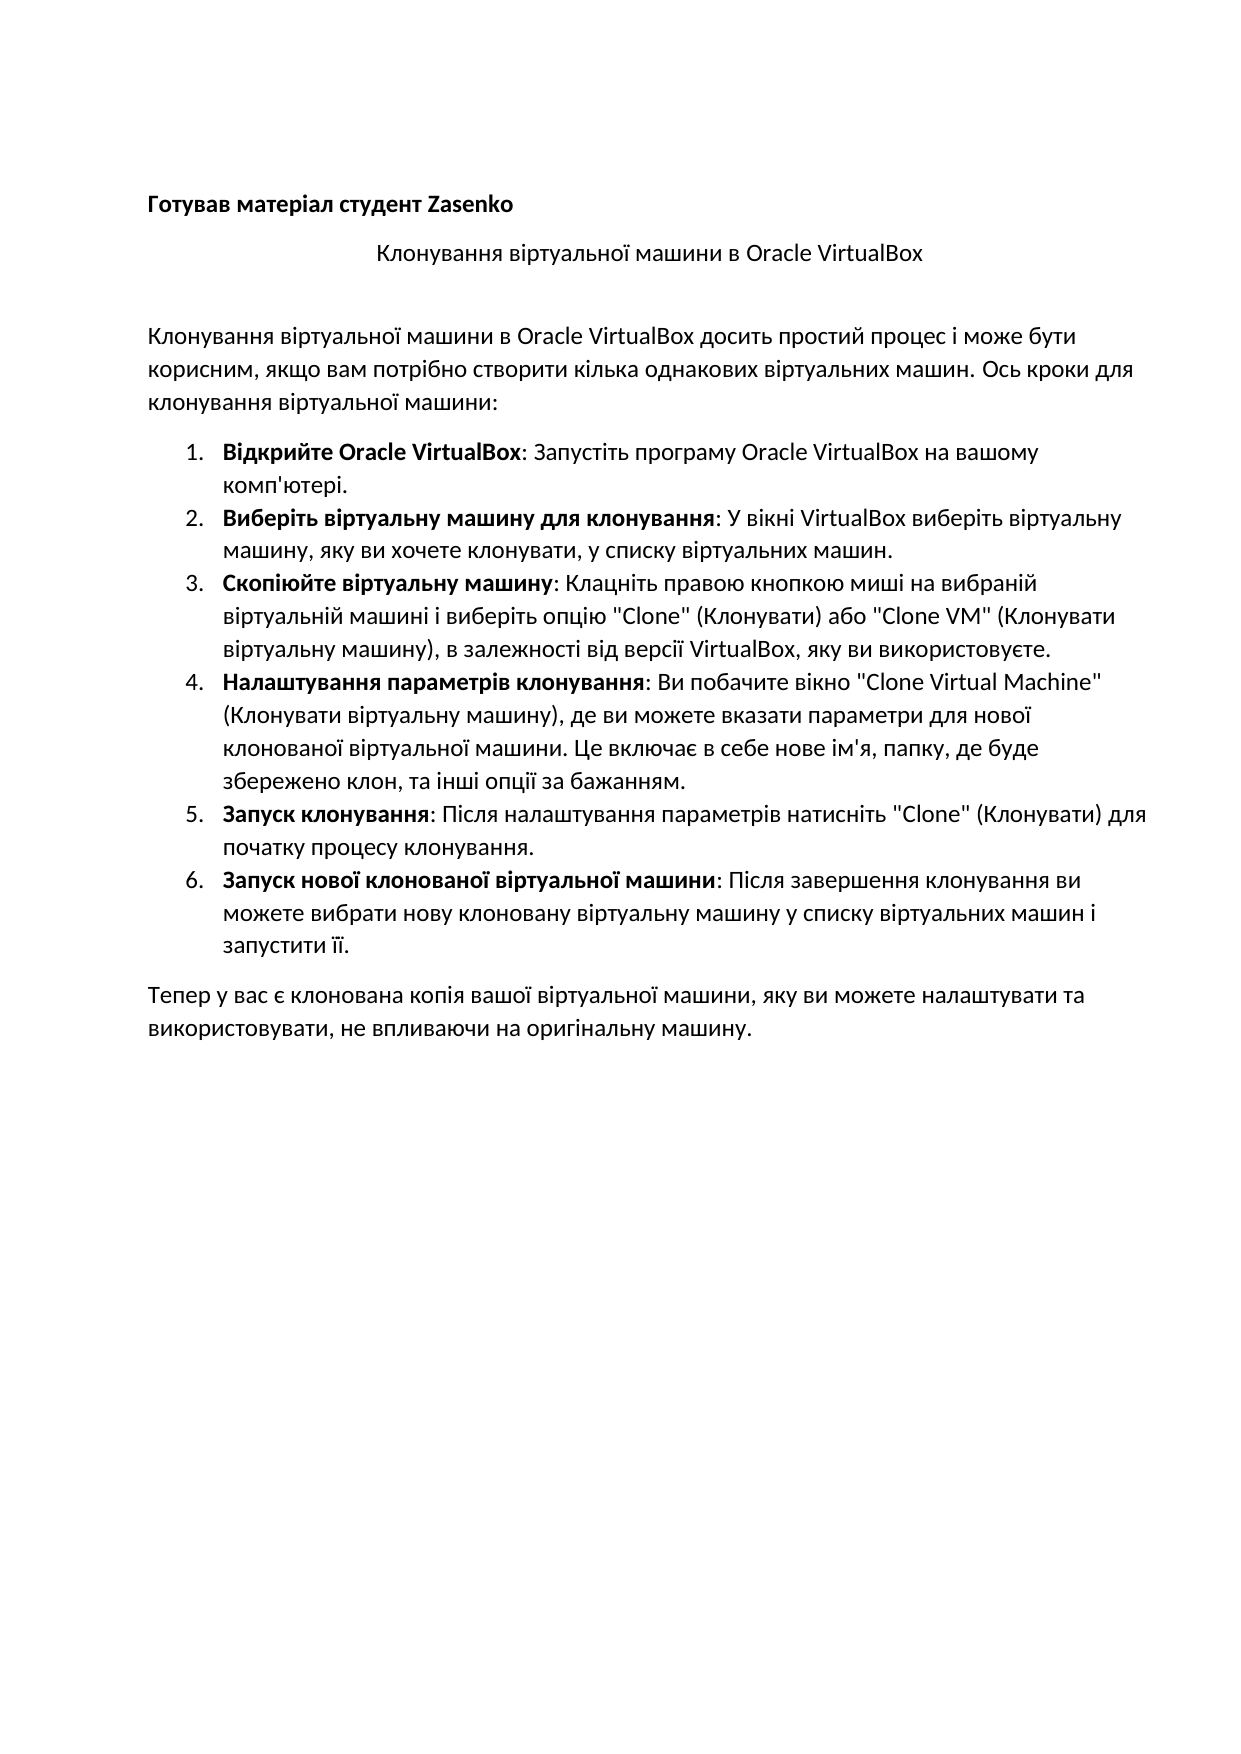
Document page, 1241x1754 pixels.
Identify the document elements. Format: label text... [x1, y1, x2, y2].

list Налаштування параметрів клонування: Ви побачите вікно "Clone Virtual Machine" (Клонувати віртуальну машину), де ви можете вказати параметри для нової клонованої віртуальної машини. Це включає в себе нове ім'я, папку, де буде збережено клон, та інші опції за бажанням. [185, 666, 1152, 796]
list Скопіюйте віртуальну машину: Клацніть правою кнопкою миші на вибраній віртуальній машині і виберіть опцію "Clone" (Клонувати) або "Clone VM" (Клонувати віртуальну машину), в залежності від версії VirtualBox, яку ви використовуєте. [185, 568, 1152, 664]
list Виберіть віртуальну машину для клонування: У вікні VirtualBox виберіть віртуальну машину, яку ви хочете клонувати, у списку віртуальних машин. [185, 502, 1152, 565]
text Тепер у вас є клонована копія вашої віртуальної машини, яку ви можете налаштувати та використовувати, не впливаючи на оригінальну машину. [148, 979, 1152, 1043]
text Готував матеріал студент Zasenko [148, 188, 1152, 218]
text Клонування віртуальної машини в Oracle VirtualBox [148, 237, 1152, 268]
list Запуск нової клонованої віртуальної машини: Після завершення клонування ви можете вибрати нову клоновану віртуальну машину у списку віртуальних машин і запустити її. [185, 864, 1152, 960]
list Відкрийте Oracle VirtualBox: Запустіть програму Oracle VirtualBox на вашому комп'ютері. [185, 436, 1152, 499]
list Запуск клонування: Після налаштування параметрів натисніть "Clone" (Клонувати) для початку процесу клонування. [185, 798, 1152, 861]
text Клонування віртуальної машини в Oracle VirtualBox досить простий процес і може бути корисним, якщо вам потрібно створити кілька однакових віртуальних машин. Ось кроки для клонування віртуальної машини: [148, 287, 1152, 417]
